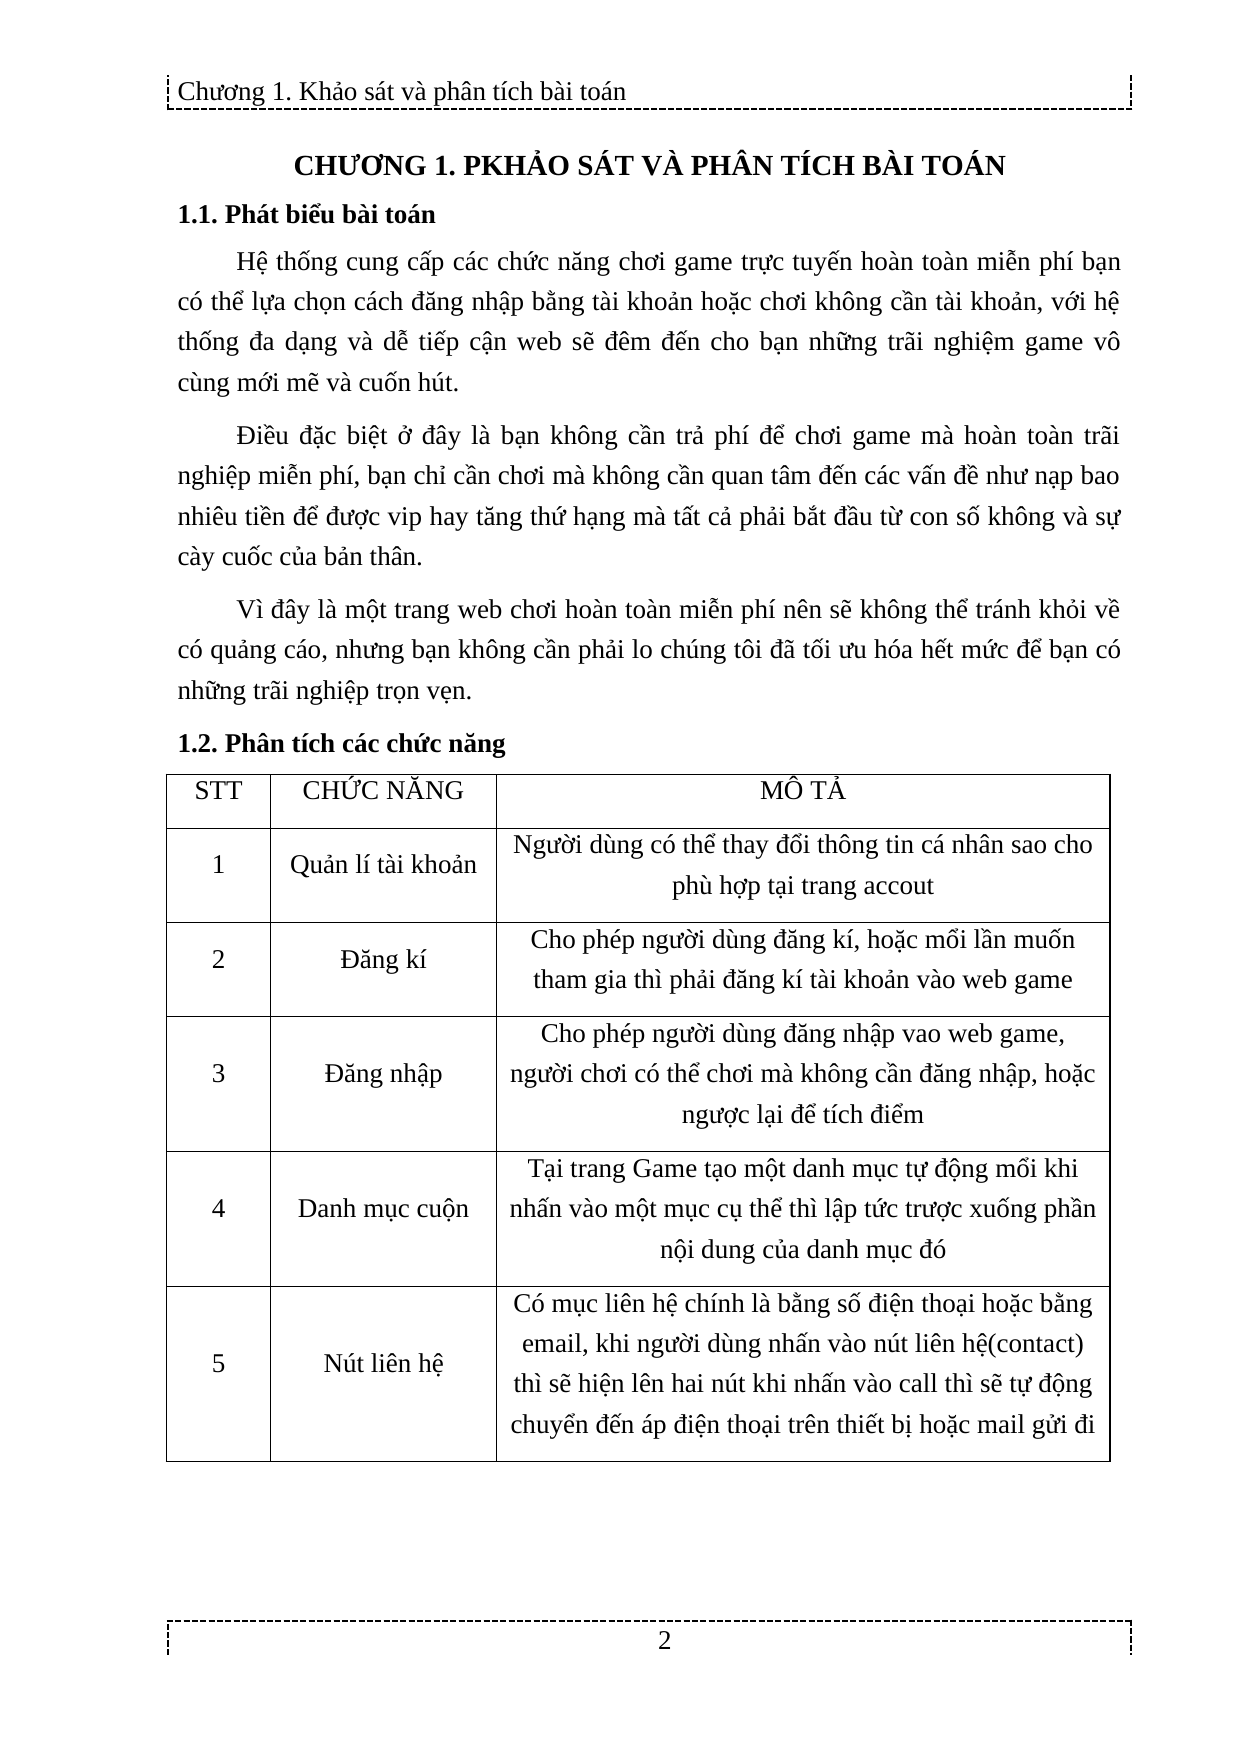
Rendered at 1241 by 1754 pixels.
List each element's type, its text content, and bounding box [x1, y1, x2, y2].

table_cell Cho phép người dùng đăng kí, hoặc mổi lần muốn tham gia thì phải đăng kí tài khoản vào web game [497, 923, 1109, 1016]
table_cell 2 [167, 923, 270, 1016]
text Vì đây là một trang web chơi hoàn toàn miễn phí nên sẽ không thể tránh khỏi về có quảng cáo, nhưng bạn không cần phải lo chúng tôi đã tối ưu hóa hết mức để bạn có những trãi nghiệp trọn vẹn. [177, 593, 1122, 705]
text Hệ thống cung cấp các chức năng chơi game trực tuyến hoàn toàn miễn phí bạn có thể lựa chọn cách đăng nhập bằng tài khoản hoặc chơi không cần tài khoản, với hệ thống đa dạng và dễ tiếp cận web sẽ đêm đến cho bạn những trãi nghiệm game vô cùng mới mẽ và cuốn hút. [177, 245, 1122, 397]
text Điều đặc biệt ở đây là bạn không cần trả phí để chơi game mà hoàn toàn trãi nghiệp miễn phí, bạn chỉ cần chơi mà không cần quan tâm đến các vấn đề như nạp bao nhiêu tiền để được vip hay tăng thứ hạng mà tất cả phải bắt đầu từ con số không và sự cày cuốc của bản thân. [177, 419, 1122, 571]
table_cell Đăng nhập [271, 1017, 496, 1151]
table_cell Cho phép người dùng đăng nhập vao web game, người chơi có thể chơi mà không cần đăng nhập, hoặc ngược lại để tích điểm [497, 1017, 1109, 1151]
table_cell 5 [167, 1287, 270, 1461]
table_cell Có mục liên hệ chính là bằng số điện thoại hoặc bằng email, khi người dùng nhấn vào nút liên hệ(contact) thì sẽ hiện lên hai nút khi nhấn vào call thì sẽ tự động chuyển đến áp điện thoại trên thiết bị hoặc mail gửi đi [497, 1287, 1109, 1461]
table_header MÔ TẢ [497, 775, 1109, 827]
table_cell 1 [167, 829, 270, 922]
list PKHẢO SÁT VÀ PHÂN TÍCH BÀI TOÁN [177, 148, 1122, 181]
table_cell Tại trang Game tạo một danh mục tự động mổi khi nhấn vào một mục cụ thể thì lập tức trược xuống phần nội dung của danh mục đó [497, 1152, 1109, 1286]
text Phân tích các chức năng [177, 727, 1122, 758]
table_cell Người dùng có thể thay đổi thông tin cá nhân sao cho phù hợp tại trang accout [497, 829, 1109, 922]
table_header CHỨC NĂNG [271, 775, 496, 827]
table_cell Nút liên hệ [271, 1287, 496, 1461]
table_cell 4 [167, 1152, 270, 1286]
text Phát biểu bài toán [177, 198, 1122, 229]
table_cell Quản lí tài khoản [271, 829, 496, 922]
table_cell Danh mục cuộn [271, 1152, 496, 1286]
table_header STT [167, 775, 270, 827]
table_cell Đăng kí [271, 923, 496, 1016]
table_cell 3 [167, 1017, 270, 1151]
